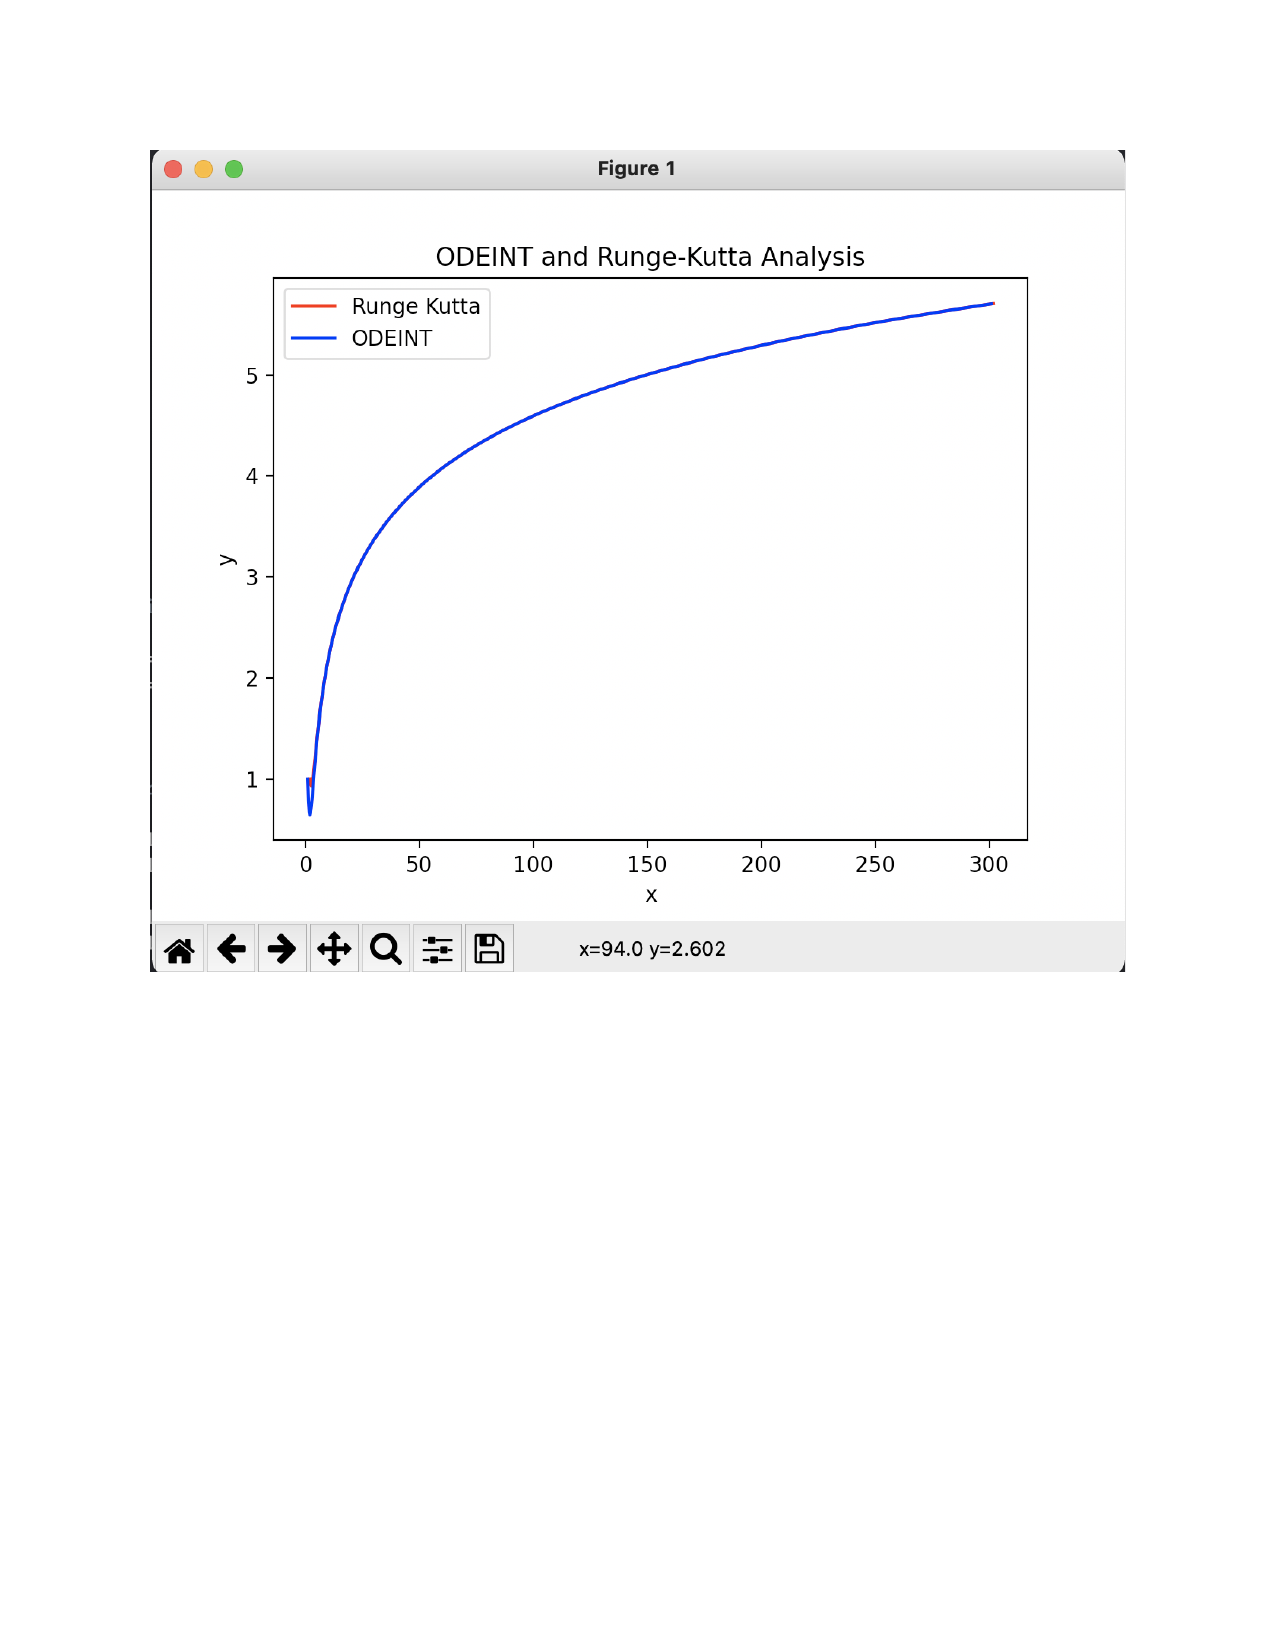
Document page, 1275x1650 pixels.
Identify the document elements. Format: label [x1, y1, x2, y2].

picture [150, 150, 1125, 972]
